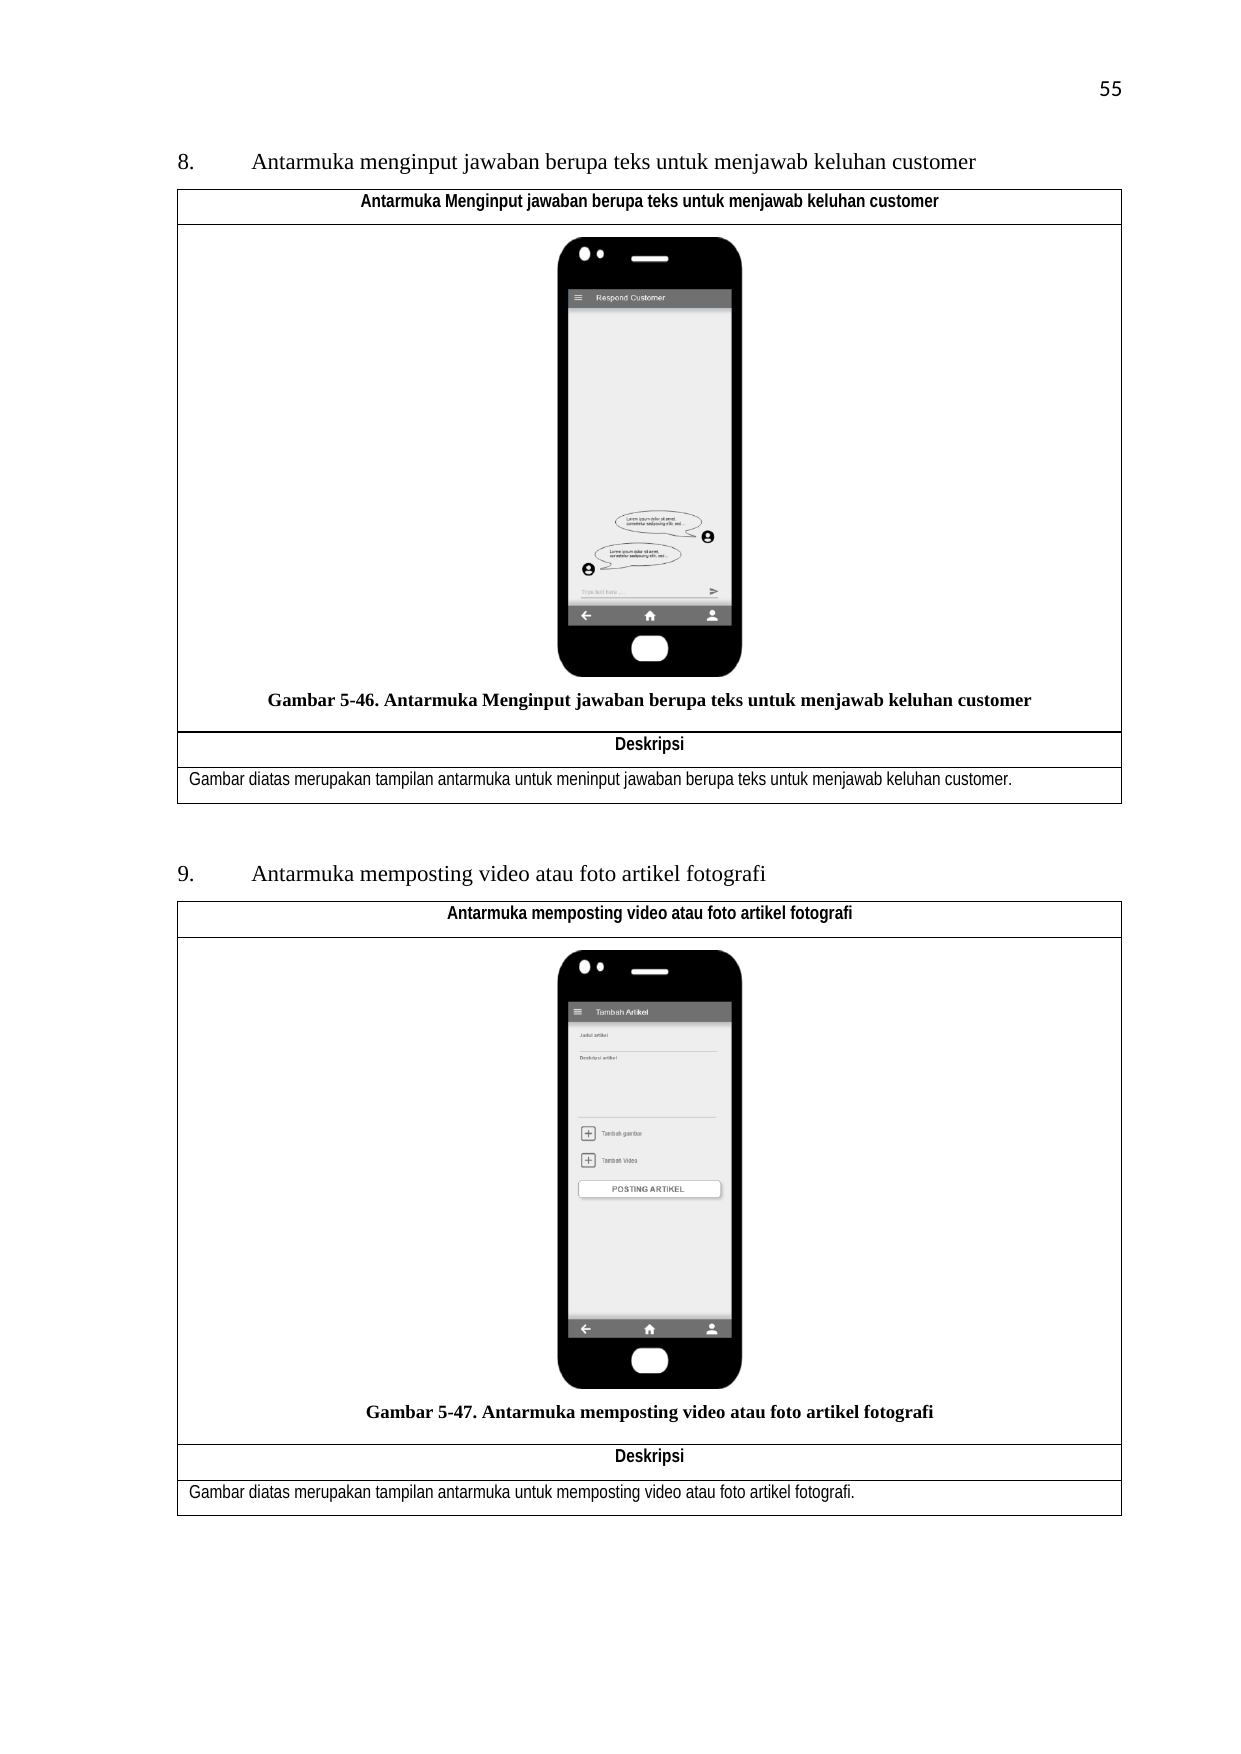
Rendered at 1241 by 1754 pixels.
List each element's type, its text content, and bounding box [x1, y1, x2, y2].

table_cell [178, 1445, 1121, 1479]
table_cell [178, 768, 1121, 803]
picture [478, 237, 821, 677]
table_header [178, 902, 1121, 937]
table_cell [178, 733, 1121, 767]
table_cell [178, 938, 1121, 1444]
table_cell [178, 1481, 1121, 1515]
subtitle Antarmuka memposting video atau foto artikel fotografi [177, 860, 1122, 886]
picture [478, 950, 821, 1389]
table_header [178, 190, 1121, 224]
subtitle Antarmuka menginput jawaban berupa teks untuk menjawab keluhan customer [177, 148, 1122, 174]
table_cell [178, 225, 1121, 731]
